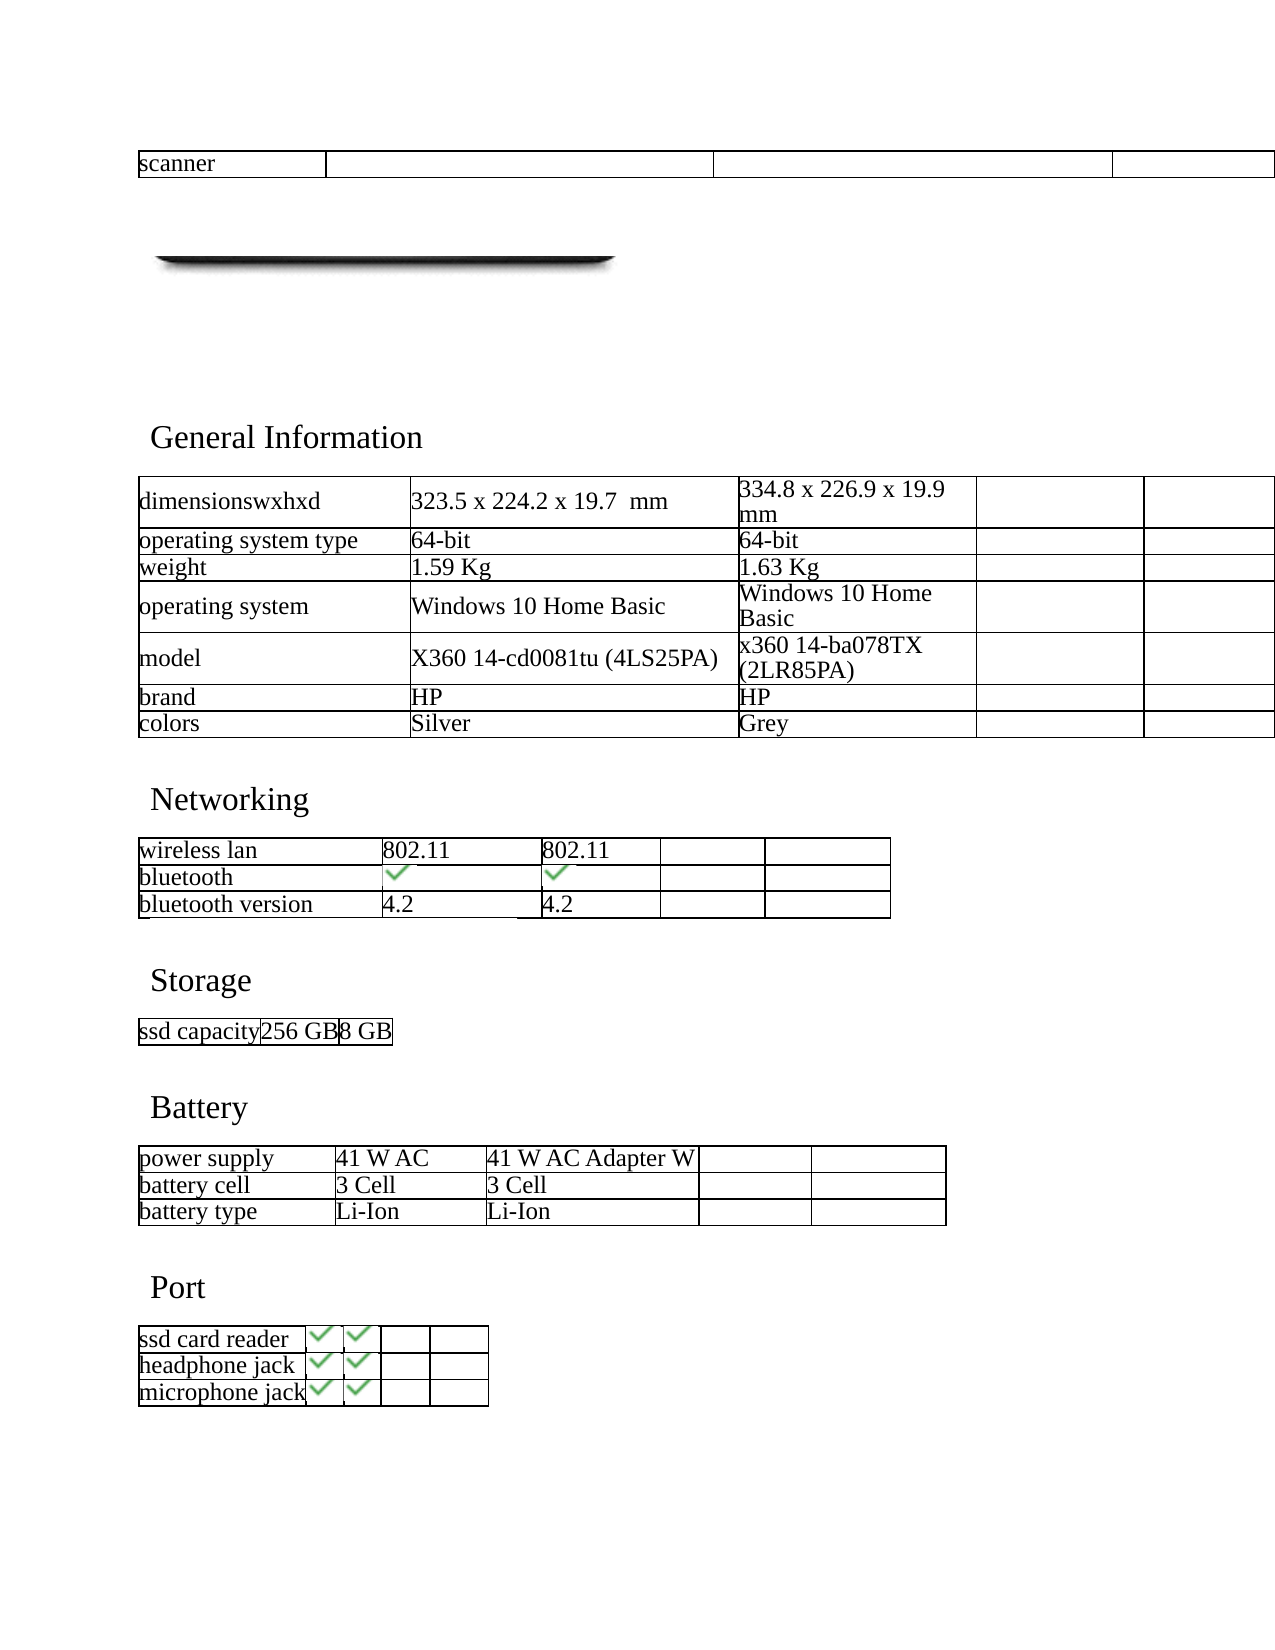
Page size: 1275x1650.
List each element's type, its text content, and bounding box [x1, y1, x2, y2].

table_header wireless lan [140, 839, 382, 864]
table_cell Windows 10 Home Basic [740, 582, 976, 632]
table_cell [1145, 685, 1274, 710]
table_cell [307, 1354, 343, 1378]
table_cell [661, 866, 764, 890]
table_header 8 GB [340, 1019, 392, 1044]
table_cell headphone jack [140, 1354, 305, 1378]
table_header [431, 1327, 488, 1352]
table_cell Li-Ion [487, 1200, 698, 1225]
table_header 334.8 x 226.9 x 19.9 mm [740, 477, 976, 527]
table_cell Yes [327, 152, 713, 177]
text Port [150, 1276, 1125, 1304]
table_cell X360 14-cd0081tu (4LS25PA) [411, 633, 738, 683]
table_cell operating system [140, 582, 410, 632]
table_cell Grey [740, 712, 976, 737]
table_cell [977, 685, 1143, 710]
table_cell weight [140, 555, 410, 580]
table_cell [812, 1173, 945, 1198]
table_header power supply [140, 1147, 335, 1172]
table_cell 3 Cell [336, 1173, 486, 1198]
table_header 802.11 [543, 839, 660, 864]
table_cell 4.2 [383, 892, 541, 917]
table_cell [543, 866, 660, 890]
table_cell [977, 529, 1143, 554]
table_cell colors [140, 712, 410, 737]
table_cell [1145, 582, 1274, 632]
table_cell HP [740, 685, 976, 710]
table_cell 4.2 [543, 892, 660, 917]
table_header 802.11 [383, 839, 541, 864]
table_cell [700, 1200, 811, 1225]
table_cell 64-bit [740, 529, 976, 554]
table_cell HP [411, 685, 738, 710]
table_cell [977, 555, 1143, 580]
table_cell [1145, 529, 1274, 554]
table_header [766, 839, 890, 864]
table_cell battery cell [140, 1173, 335, 1198]
table_header [307, 1327, 343, 1352]
table_cell [812, 1200, 945, 1225]
text Battery [150, 1095, 1125, 1124]
table_cell 1.59 Kg [411, 555, 738, 580]
table_cell [1145, 633, 1274, 683]
table_header [382, 1327, 429, 1352]
table_cell bluetooth version [140, 892, 382, 917]
table_cell [1145, 555, 1274, 580]
table_cell [345, 1380, 380, 1405]
table_cell fingerprint scanner [140, 152, 325, 177]
table_cell [382, 1380, 429, 1405]
table_cell x360 14-ba078TX (2LR85PA) [740, 633, 976, 683]
table_cell [766, 866, 890, 890]
table_header [812, 1147, 945, 1172]
table_cell model [140, 633, 410, 683]
table_header ssd capacity [140, 1019, 260, 1044]
table_cell 1.63 Kg [740, 555, 976, 580]
table_header 256 GB [261, 1019, 338, 1044]
table_header ssd card reader [140, 1327, 305, 1352]
table_cell 64-bit [411, 529, 738, 554]
table_cell [661, 892, 764, 917]
table_cell brand [140, 685, 410, 710]
table_cell [382, 1354, 429, 1378]
table_cell microphone jack [140, 1380, 305, 1405]
table_cell No [714, 152, 1112, 177]
table_cell [1113, 152, 1274, 177]
table_cell [383, 866, 541, 890]
table_cell [431, 1380, 488, 1405]
table_header dimensionswxhxd [140, 477, 410, 527]
table_cell bluetooth [140, 866, 382, 890]
table_cell [431, 1354, 488, 1378]
table_header 323.5 x 224.2 x 19.7 mm [411, 477, 738, 527]
table_header [345, 1327, 380, 1352]
text Storage [150, 968, 1125, 997]
table_header [661, 839, 764, 864]
table_cell [307, 1380, 343, 1405]
table_cell [977, 633, 1143, 683]
table_cell [1145, 712, 1274, 737]
text Networking [150, 788, 1125, 816]
table_cell [345, 1354, 380, 1378]
table_cell Windows 10 Home Basic [411, 582, 738, 632]
table_header [700, 1147, 811, 1172]
table_cell [977, 712, 1143, 737]
table_cell Li-Ion [336, 1200, 486, 1225]
table_header [977, 477, 1143, 527]
table_header [1145, 477, 1274, 527]
table_cell 3 Cell [487, 1173, 698, 1198]
table_header 41 W AC Adapter W [487, 1147, 698, 1172]
text General Information [150, 426, 1125, 455]
table_header 41 W AC [336, 1147, 486, 1172]
table_cell [766, 892, 890, 917]
table_cell battery type [140, 1200, 335, 1225]
table_cell [977, 582, 1143, 632]
table_cell [700, 1173, 811, 1198]
table_cell operating system type [140, 529, 410, 554]
table_cell Silver [411, 712, 738, 737]
